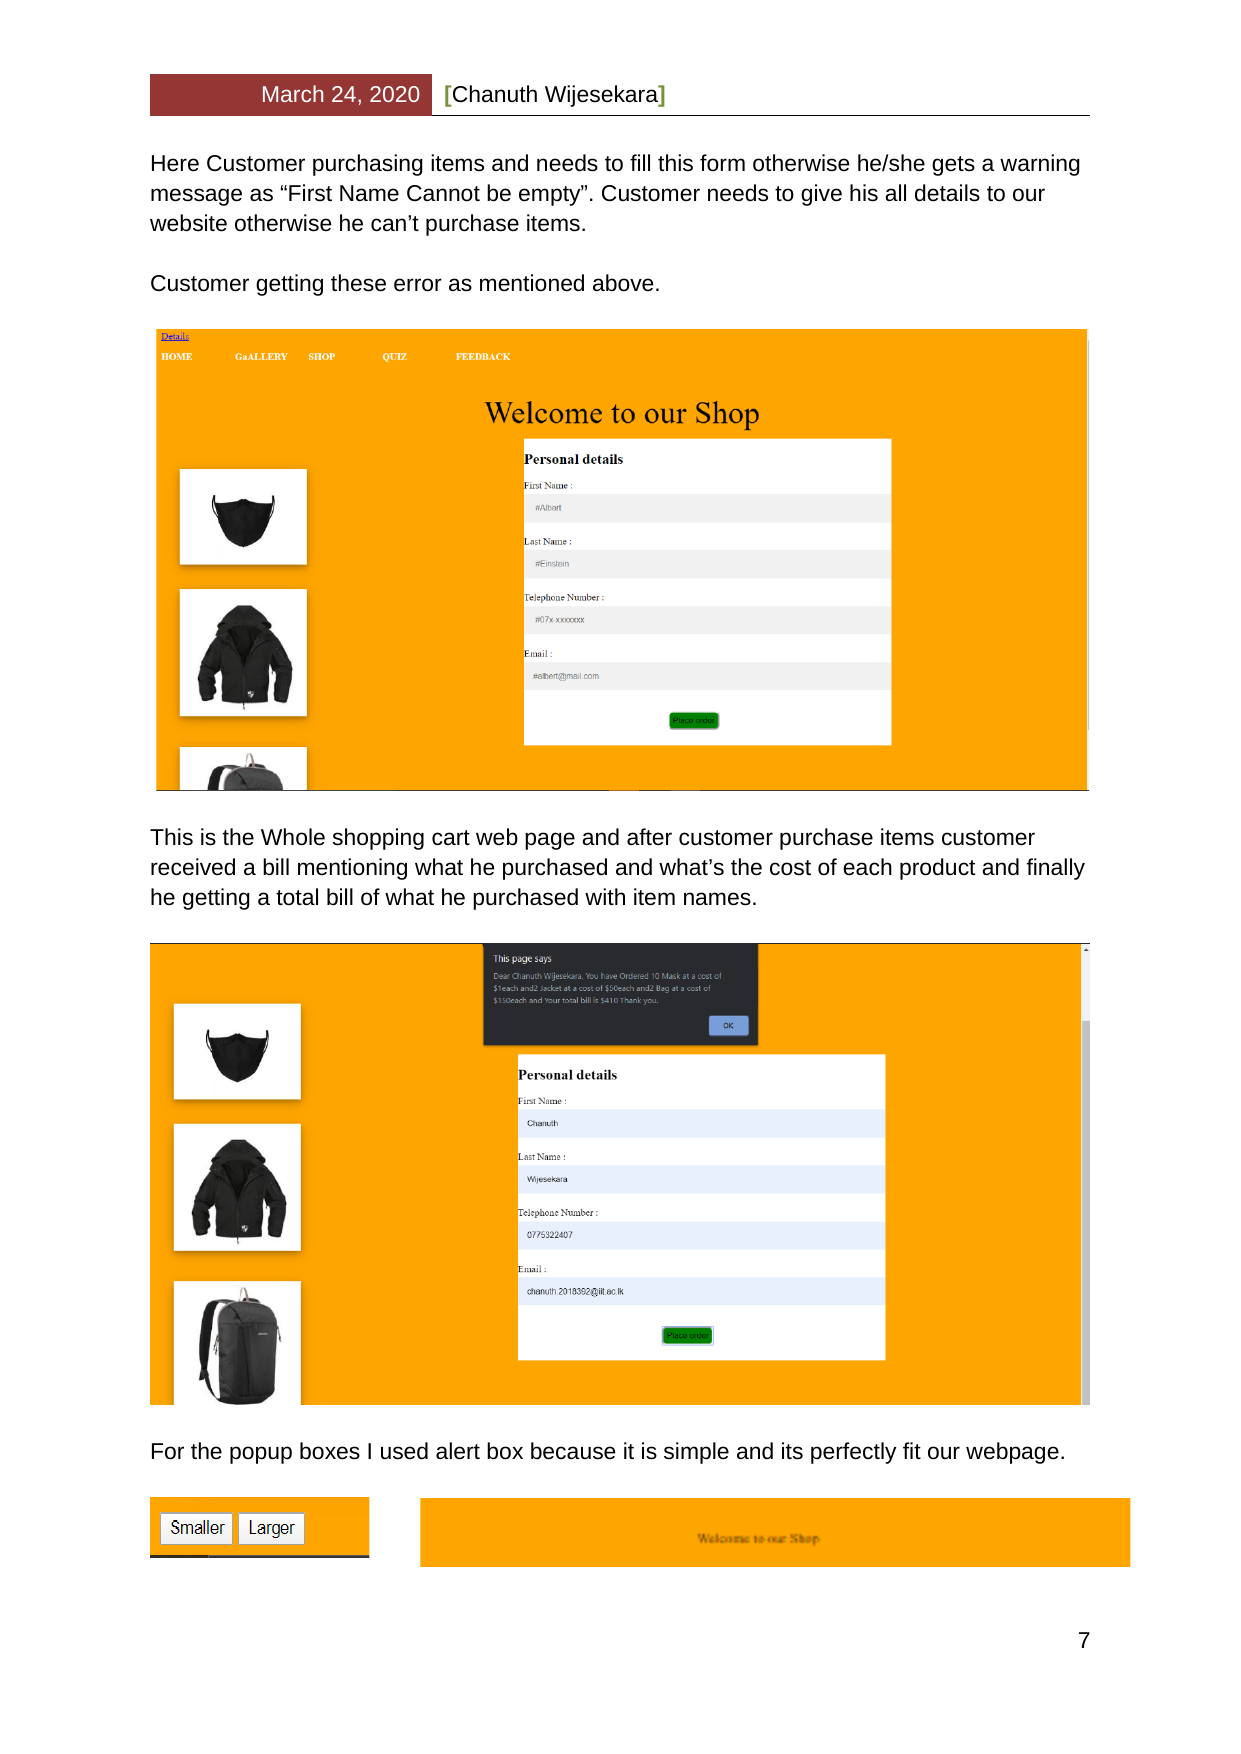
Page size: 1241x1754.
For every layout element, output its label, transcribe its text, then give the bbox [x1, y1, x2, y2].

picture [150, 1497, 370, 1558]
picture [420, 1498, 1131, 1567]
picture [150, 943, 1090, 1405]
text This is the Whole shopping cart web page and after customer purchase items customer received a bill mentioning what he purchased and what’s the cost of each product and finally he getting a total bill of what he purchased with item names. [150, 823, 1090, 910]
text For the popup boxes I used alert box because it is simple and its perfectly fit our webpage. [150, 1438, 1090, 1464]
text Customer getting these error as mentioned above. [150, 270, 1090, 296]
picture [156, 329, 1090, 791]
text Here Customer purchasing items and needs to fill this form otherwise he/she gets a warning message as “First Name Cannot be empty”. Customer needs to give his all details to our website otherwise he can’t purchase items. [150, 150, 1090, 237]
